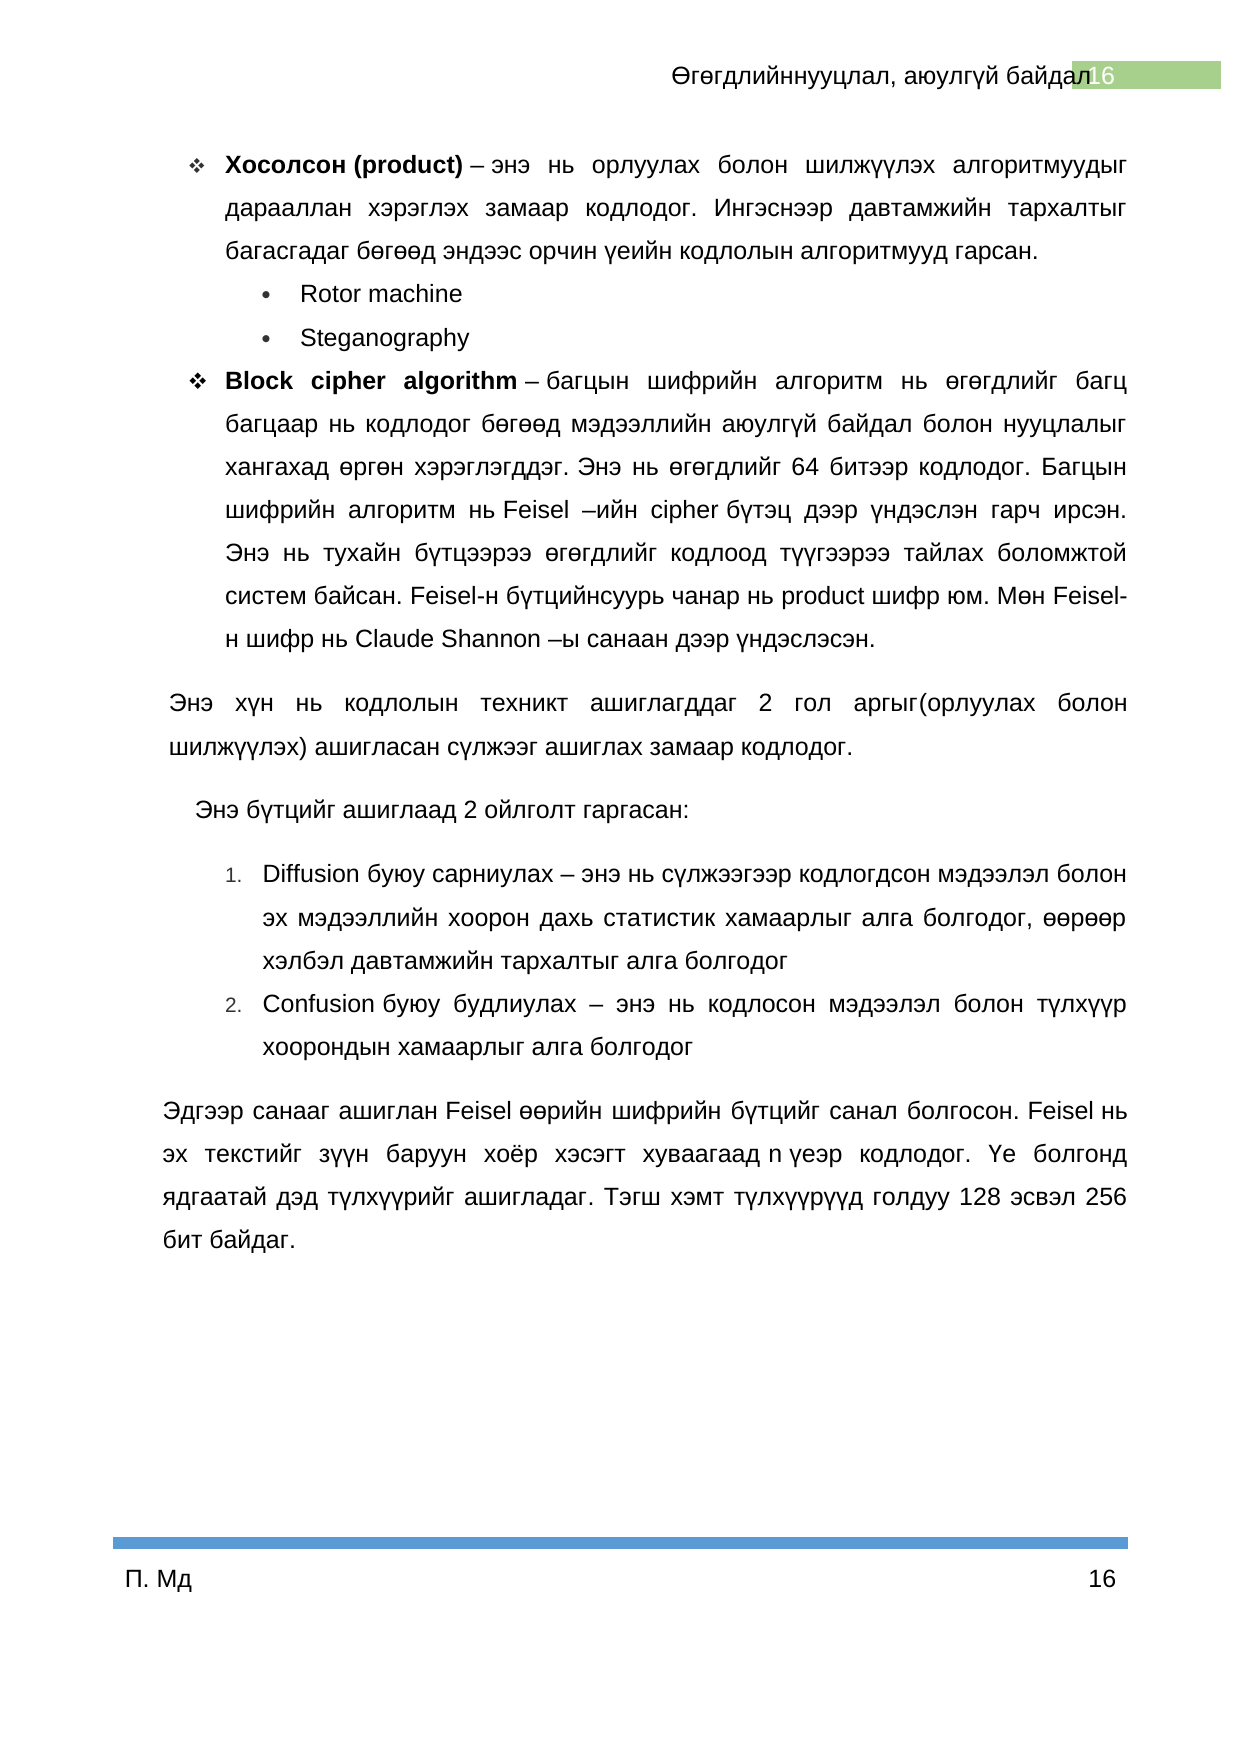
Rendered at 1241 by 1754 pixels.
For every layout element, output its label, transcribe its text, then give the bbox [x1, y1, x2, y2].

list Block cipher algorithm – багцын шифрийн алгоритм нь өгөгдлийг багц багцаар нь кодлодог бөгөөд мэдээллийн аюулгүй байдал болон нууцлалыг хангахад өргөн хэрэглэгддэг. Энэ нь өгөгдлийг 64 битээр кодлодог. Багцын шифрийн алгоритм нь Feisel –ийн cipher бүтэц дээр үндэслэн гарч ирсэн. Энэ нь тухайн бүтцээрээ өгөгдлийг кодлоод түүгээрээ тайлах боломжтой систем байсан. Feisel-н бүтцийнсуурь чанар нь product шифр юм. Мөн Feisel-н шифр нь Claude Shannon –ы санаан дээр үндэслэсэн. [187, 366, 1128, 653]
list Rotor machine [262, 279, 1128, 308]
list Хосолсон (product) – энэ нь орлуулах болон шилжүүлэх алгоритмуудыг дарааллан хэрэглэх замаар кодлодог. Ингэснээр давтамжийн тархалтыг багасгадаг бөгөөд эндээс орчин үеийн кодлолын алгоритмууд гарсан. [187, 150, 1128, 265]
list Steganography [262, 322, 1128, 351]
list Confusion буюу будлиулах – энэ нь кодлосон мэдээлэл болон түлхүүр хоорондын хамаарлыг алга болгодог [225, 989, 1128, 1061]
text Эдгээр санааг ашиглан Feisel өөрийн шифрийн бүтцийг санал болгосон. Feisel нь эх текстийг зүүн баруун хоёр хэсэгт хуваагаад n үеэр кодлодог. Үе болгонд ядгаатай дэд түлхүүрийг ашигладаг. Тэгш хэмт түлхүүрүүд голдуу 128 эсвэл 256 бит байдаг. [162, 1096, 1128, 1254]
list Diffusion буюу сарниулах – энэ нь сүлжээгээр кодлогдсон мэдээлэл болон эх мэдээллийн хоорон дахь статистик хамаарлыг алга болгодог, өөрөөр хэлбэл давтамжийн тархалтыг алга болгодог [225, 859, 1128, 974]
text Энэ бүтцийг ашиглаад 2 ойлголт гаргасан: [112, 795, 1128, 824]
text Энэ хүн нь кодлолын техникт ашиглагддаг 2 гол аргыг(орлуулах болон шилжүүлэх) ашигласан сүлжээг ашиглах замаар кодлодог. [169, 688, 1128, 760]
